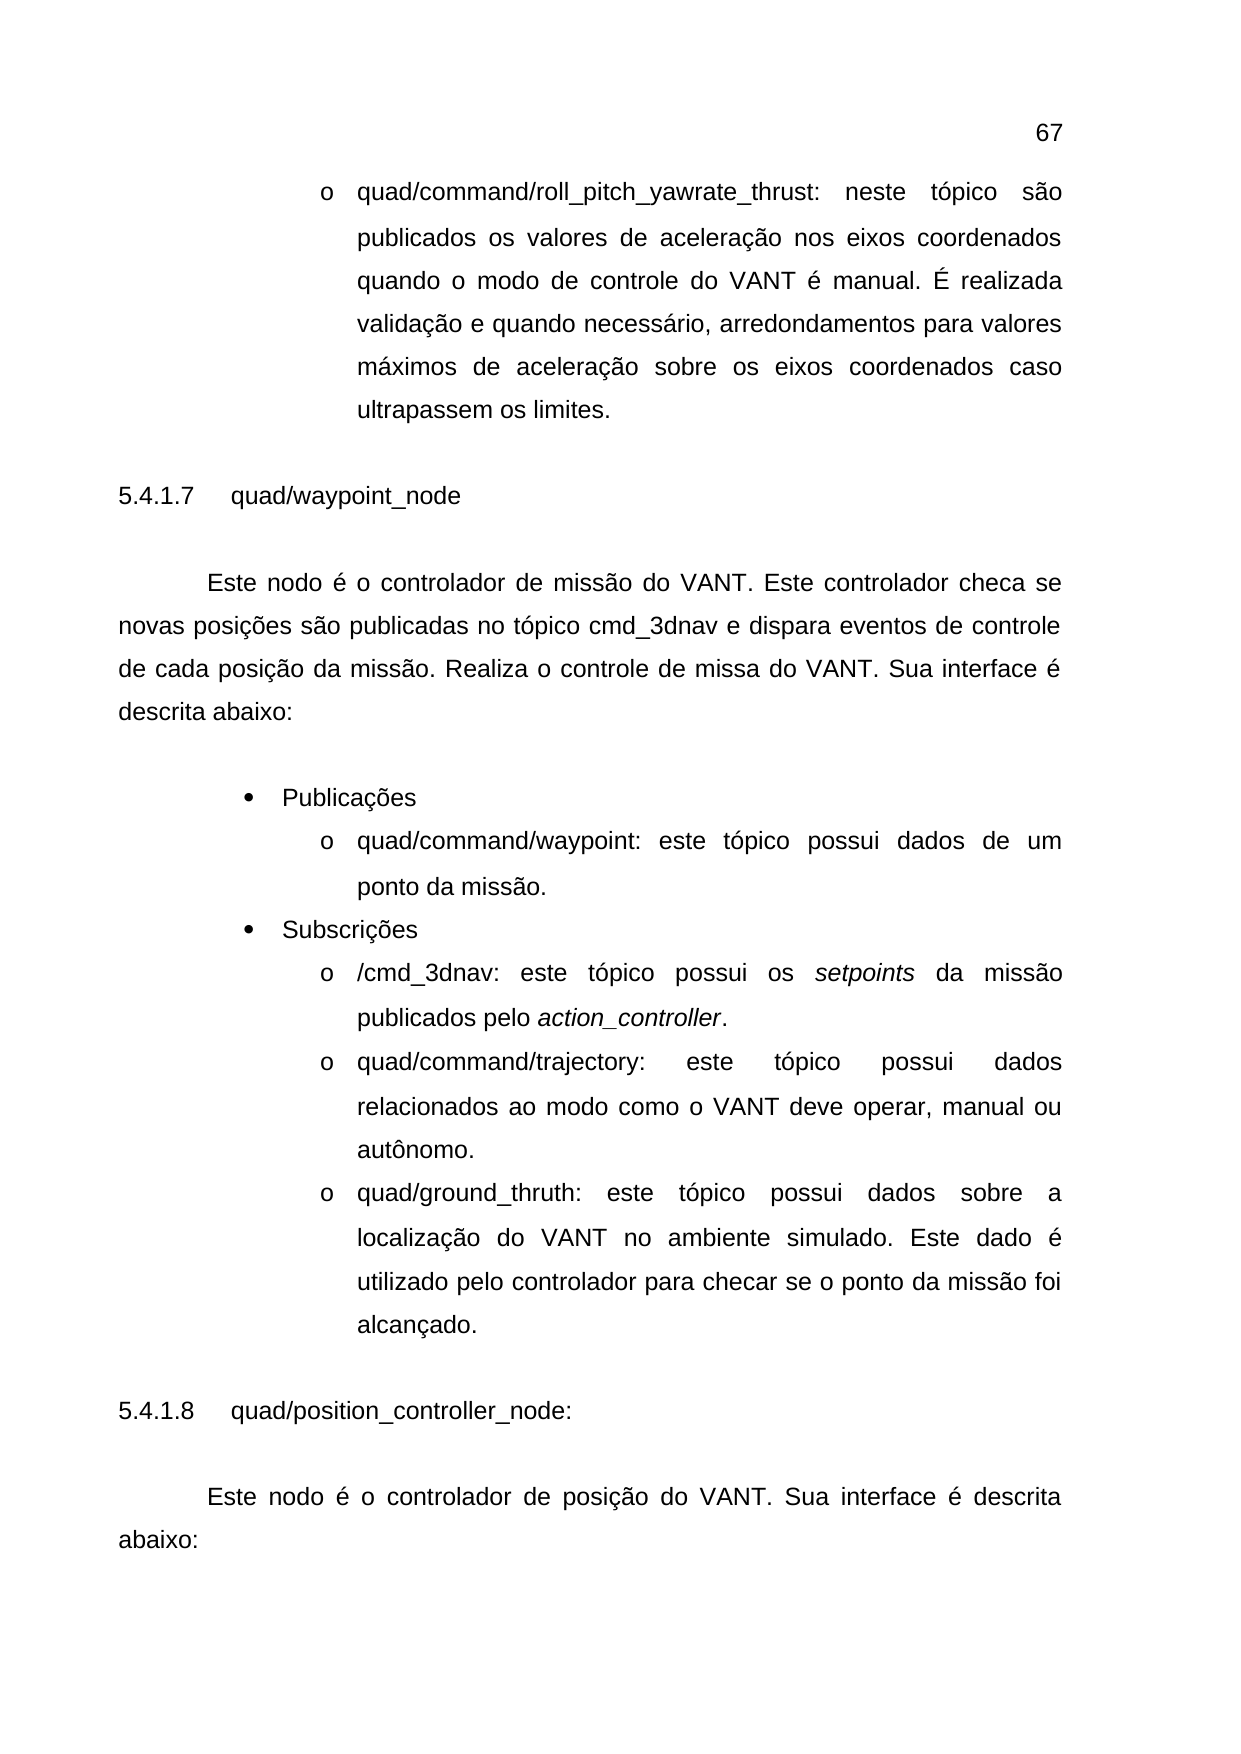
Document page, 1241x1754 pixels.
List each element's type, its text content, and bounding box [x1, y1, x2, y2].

list /cmd_3dnav: este tópico possui os setpoints da missão publicados pelo action_controller. [319, 958, 1063, 1032]
list quad/command/waypoint: este tópico possui dados de um ponto da missão. [319, 826, 1063, 900]
text Este nodo é o controlador de posição do VANT. Sua interface é descrita abaixo: [118, 1482, 1063, 1554]
subtitle quad/position_controller_node: [118, 1396, 1063, 1424]
text Este nodo é o controlador de missão do VANT. Este controlador checa se novas posições são publicadas no tópico cmd_3dnav e dispara eventos de controle de cada posição da missão. Realiza o controle de missa do VANT. Sua interface é descrita abaixo: [118, 567, 1063, 726]
list quad/ground_thruth: este tópico possui dados sobre a localização do VANT no ambiente simulado. Este dado é utilizado pelo controlador para checar se o ponto da missão foi alcançado. [319, 1178, 1063, 1338]
list quad/command/roll_pitch_yawrate_thrust: neste tópico são publicados os valores de aceleração nos eixos coordenados quando o modo de controle do VANT é manual. É realizada validação e quando necessário, arredondamentos para valores máximos de aceleração sobre os eixos coordenados caso ultrapassem os limites. [319, 177, 1063, 424]
list Publicações [244, 783, 1063, 812]
list Subscrições [244, 915, 1063, 944]
subtitle quad/waypoint_node [118, 481, 1063, 510]
list quad/command/trajectory: este tópico possui dados relacionados ao modo como o VANT deve operar, manual ou autônomo. [319, 1046, 1063, 1164]
